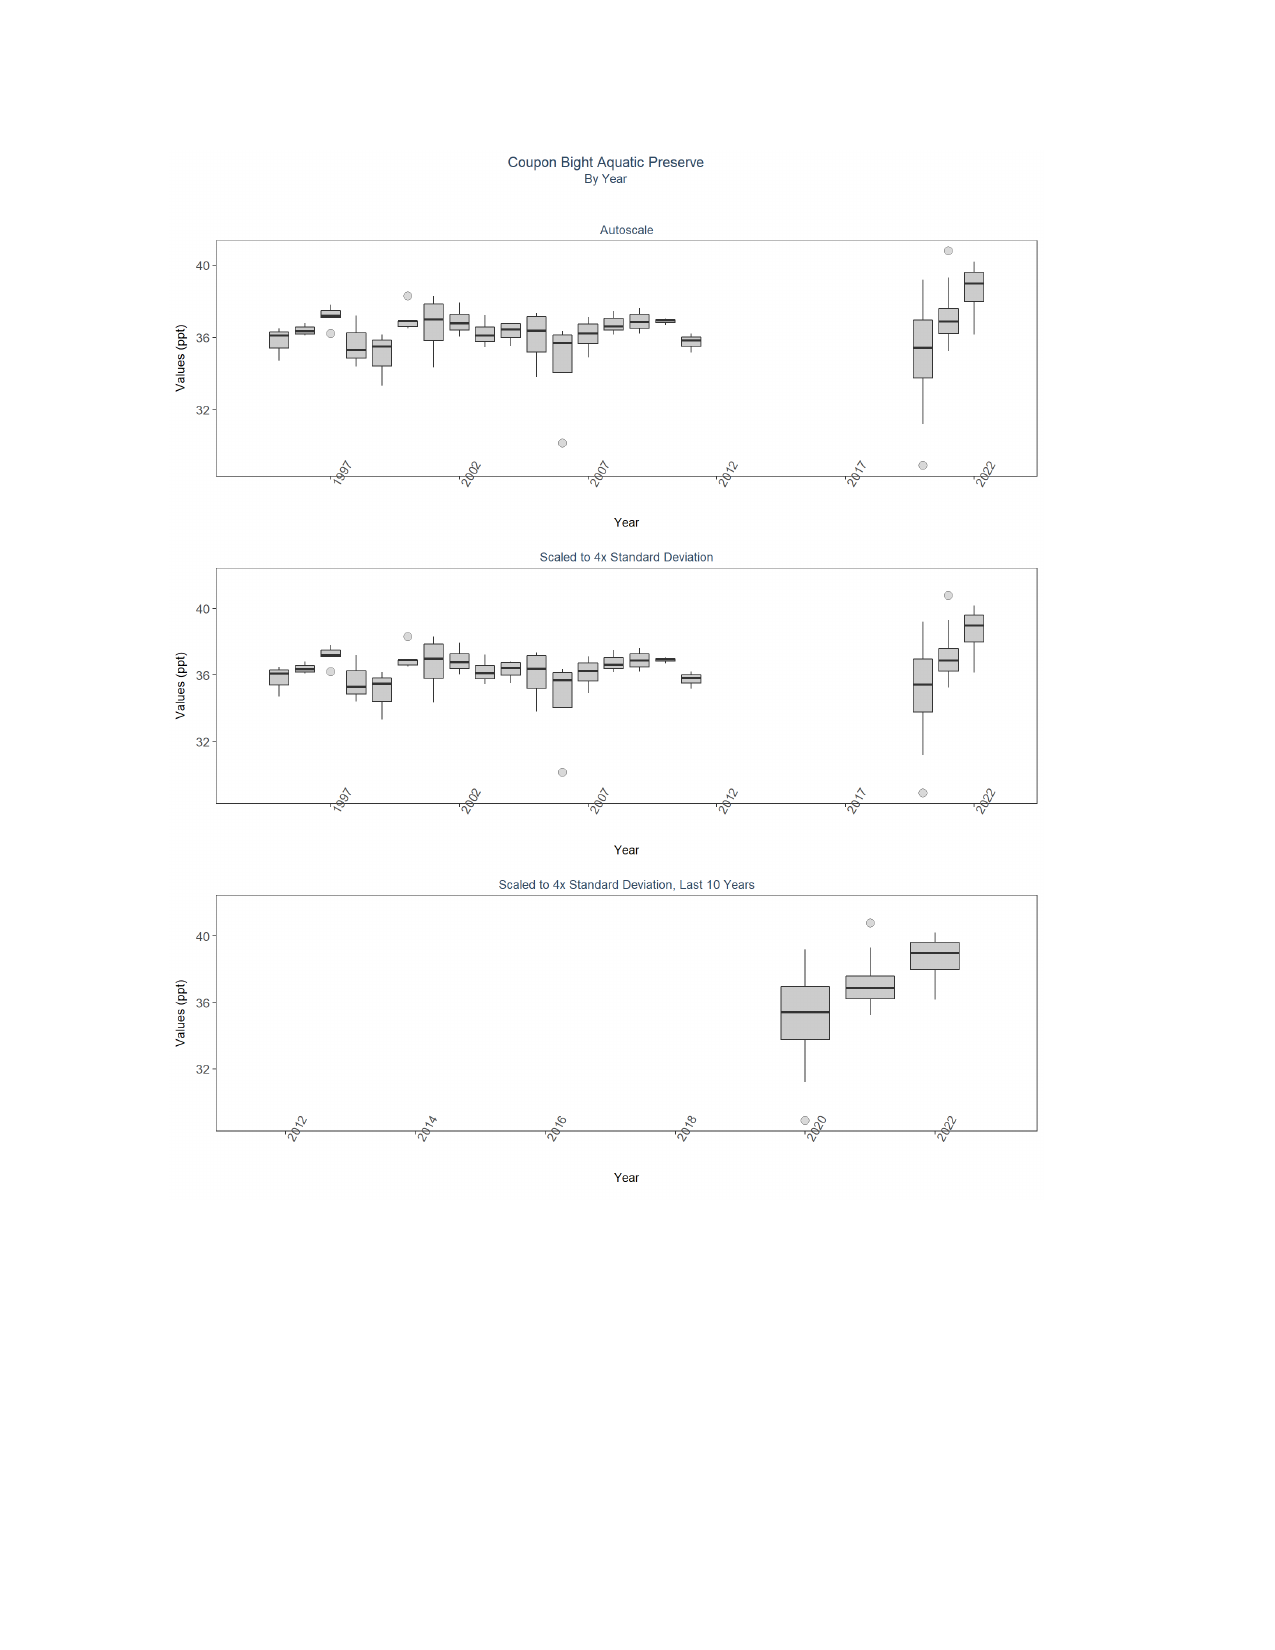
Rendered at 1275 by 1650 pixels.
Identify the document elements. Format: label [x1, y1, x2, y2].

picture [168, 150, 1044, 1200]
